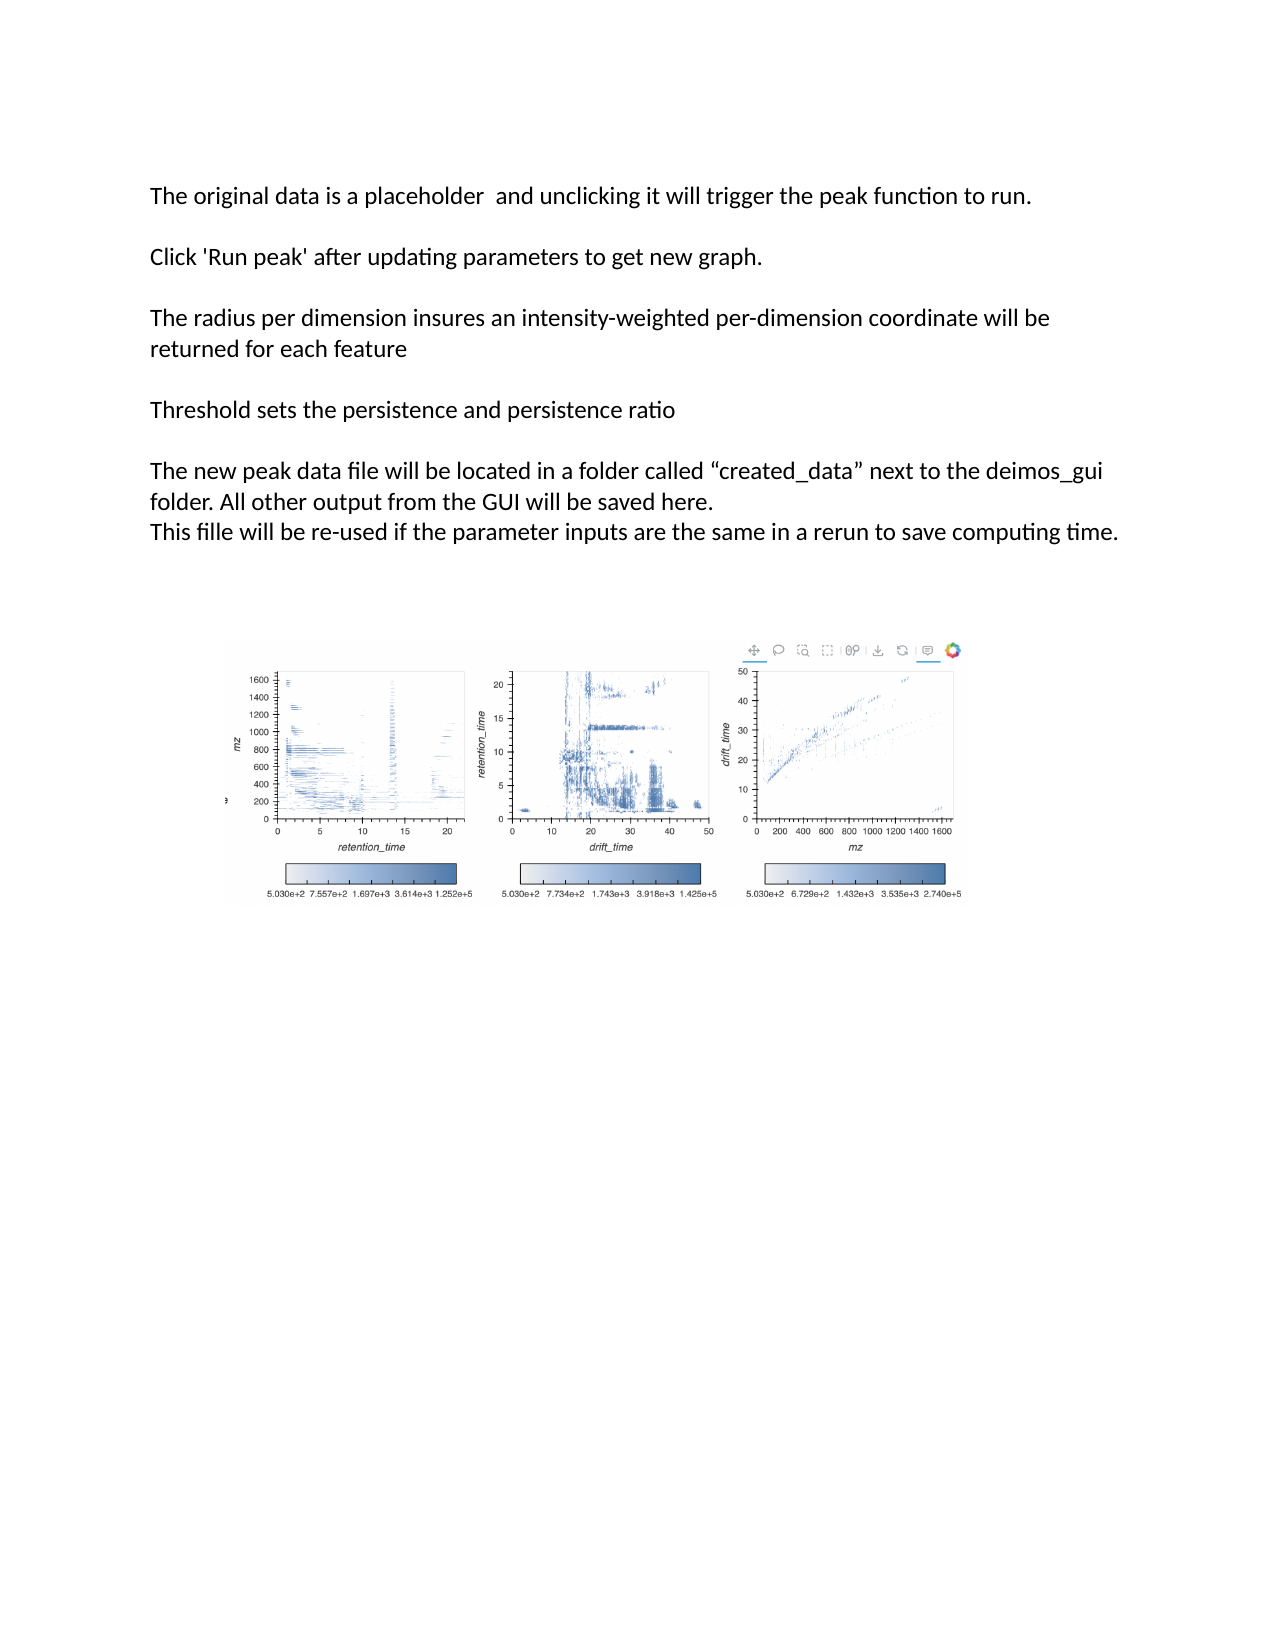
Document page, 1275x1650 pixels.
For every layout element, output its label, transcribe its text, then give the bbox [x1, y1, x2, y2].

text Threshold sets the persistence and persistence ratio [150, 394, 1125, 425]
text This fille will be re-used if the parameter inputs are the same in a rerun to save computing time. [150, 516, 1125, 547]
picture [225, 638, 969, 908]
text Click 'Run peak' after updating parameters to get new graph. [150, 242, 1125, 272]
text The original data is a placeholder and unclicking it will trigger the peak function to run. [150, 181, 1125, 211]
text The new peak data file will be located in a folder called “created_data” next to the deimos_gui folder. All other output from the GUI will be saved here. [150, 455, 1125, 516]
text The radius per dimension insures an intensity-weighted per-dimension coordinate will be returned for each feature [150, 303, 1125, 364]
